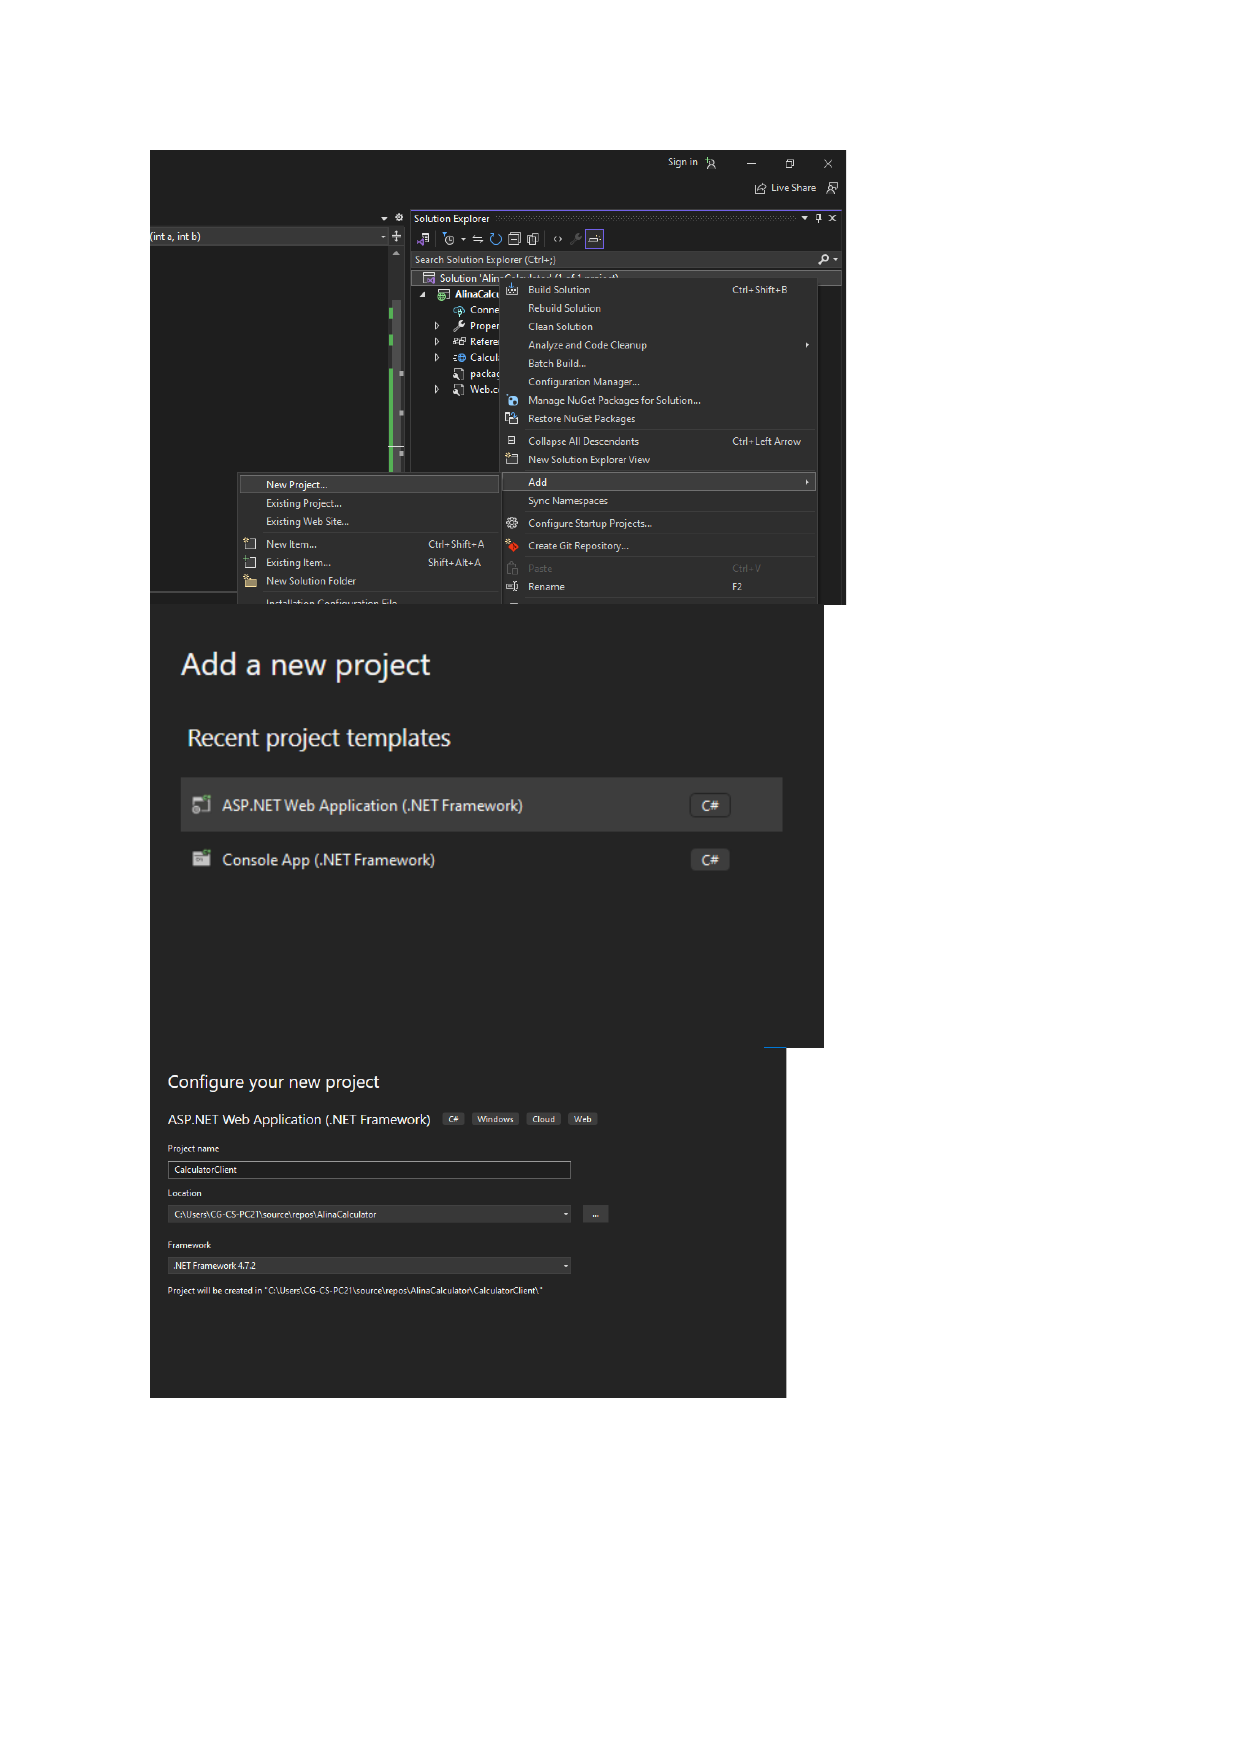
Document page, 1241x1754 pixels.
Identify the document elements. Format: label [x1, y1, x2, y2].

picture [150, 150, 847, 1398]
